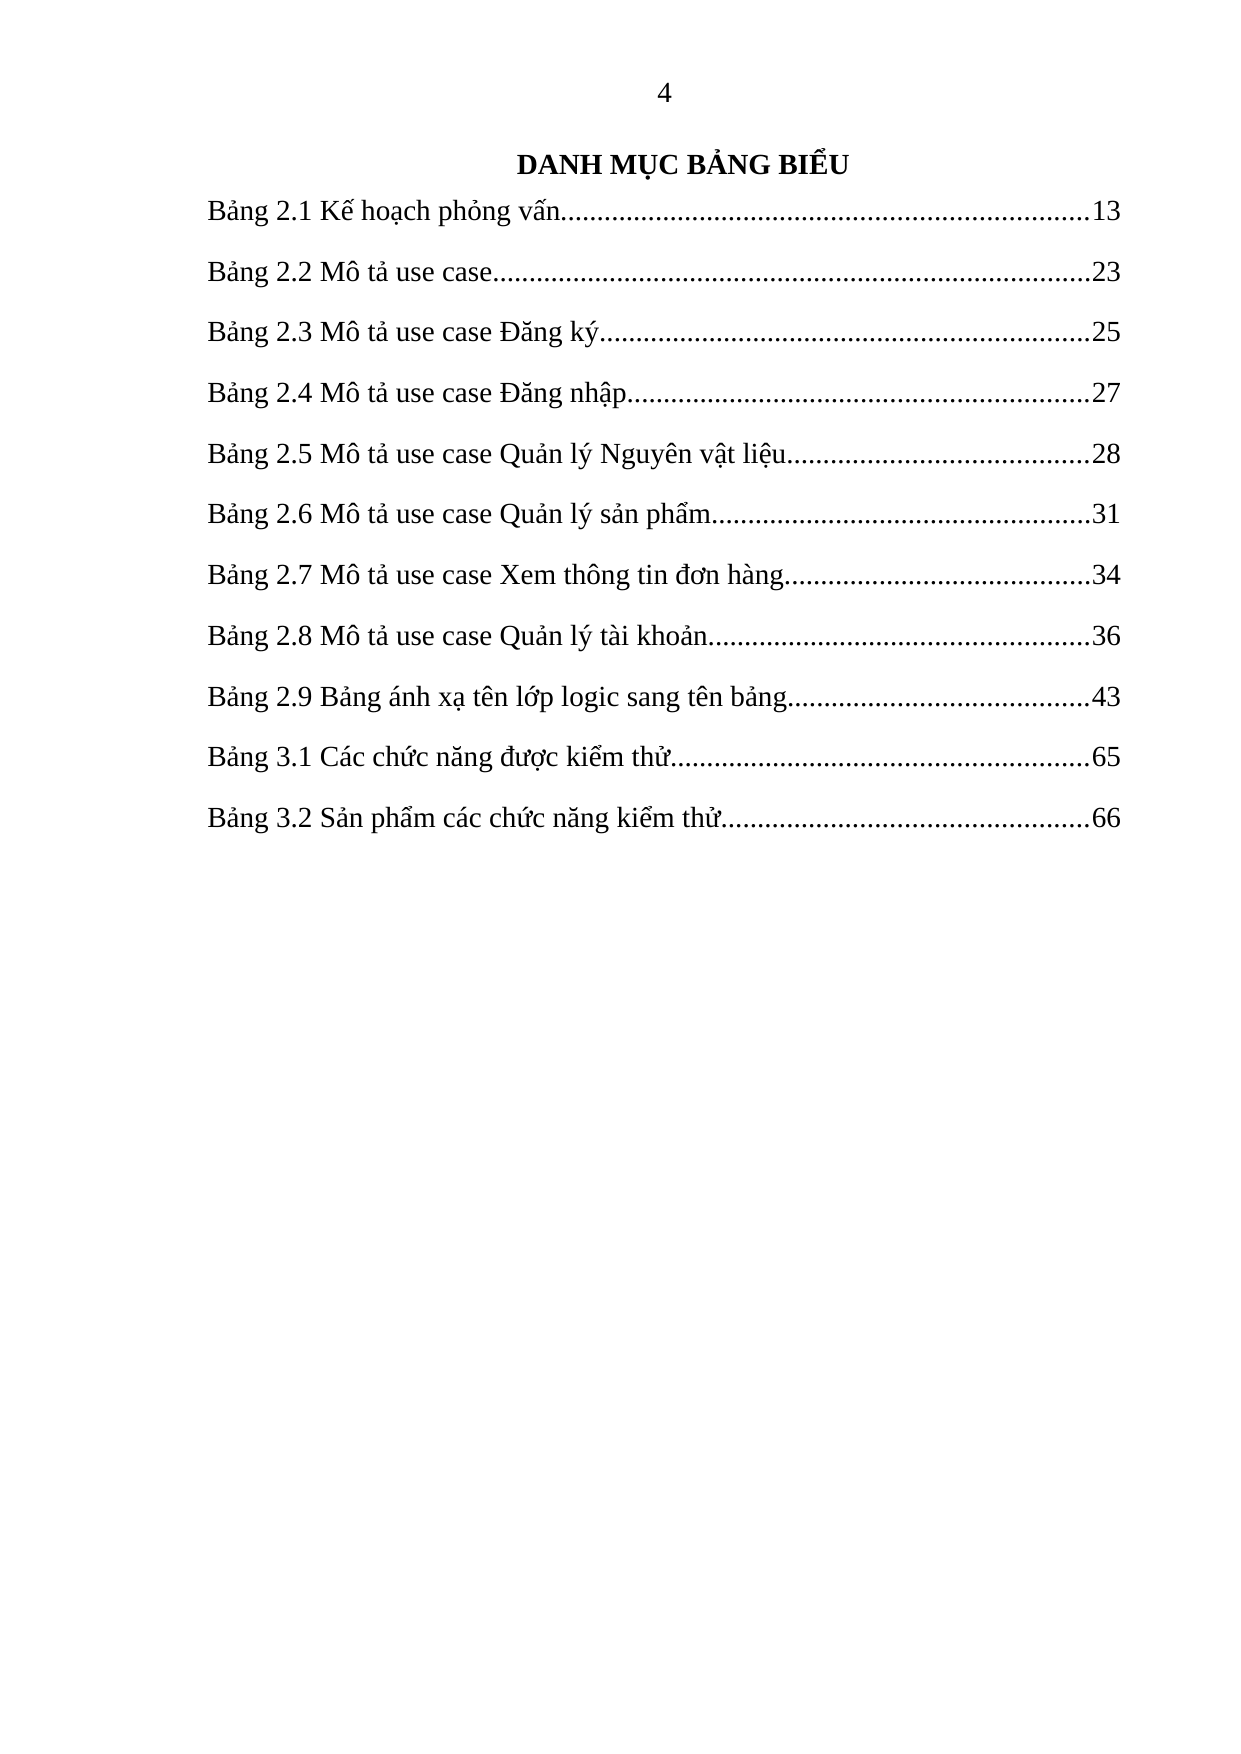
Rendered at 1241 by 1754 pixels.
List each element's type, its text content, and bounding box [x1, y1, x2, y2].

text Bảng 2.6 Mô tả use case Quản lý sản phẩm 31 [207, 497, 1122, 530]
text Bảng 2.7 Mô tả use case Xem thông tin đơn hàng 34 [207, 557, 1122, 591]
text Bảng 3.1 Các chức năng được kiểm thử 65 [207, 739, 1122, 773]
text Bảng 2.1 Kế hoạch phỏng vấn 13 [207, 193, 1122, 227]
text Bảng 2.4 Mô tả use case Đăng nhập 27 [207, 375, 1122, 409]
text Bảng 2.9 Bảng ánh xạ tên lớp logic sang tên bảng 43 [207, 679, 1122, 712]
text Bảng 2.3 Mô tả use case Đăng ký 25 [207, 314, 1122, 348]
text Bảng 2.2 Mô tả use case 23 [207, 254, 1122, 287]
text Bảng 2.8 Mô tả use case Quản lý tài khoản 36 [207, 618, 1122, 652]
text Bảng 3.2 Sản phẩm các chức năng kiểm thử 66 [207, 800, 1122, 834]
subtitle DANH MỤC BẢNG BIỂU [244, 147, 1122, 181]
text Bảng 2.5 Mô tả use case Quản lý Nguyên vật liệu 28 [207, 436, 1122, 469]
